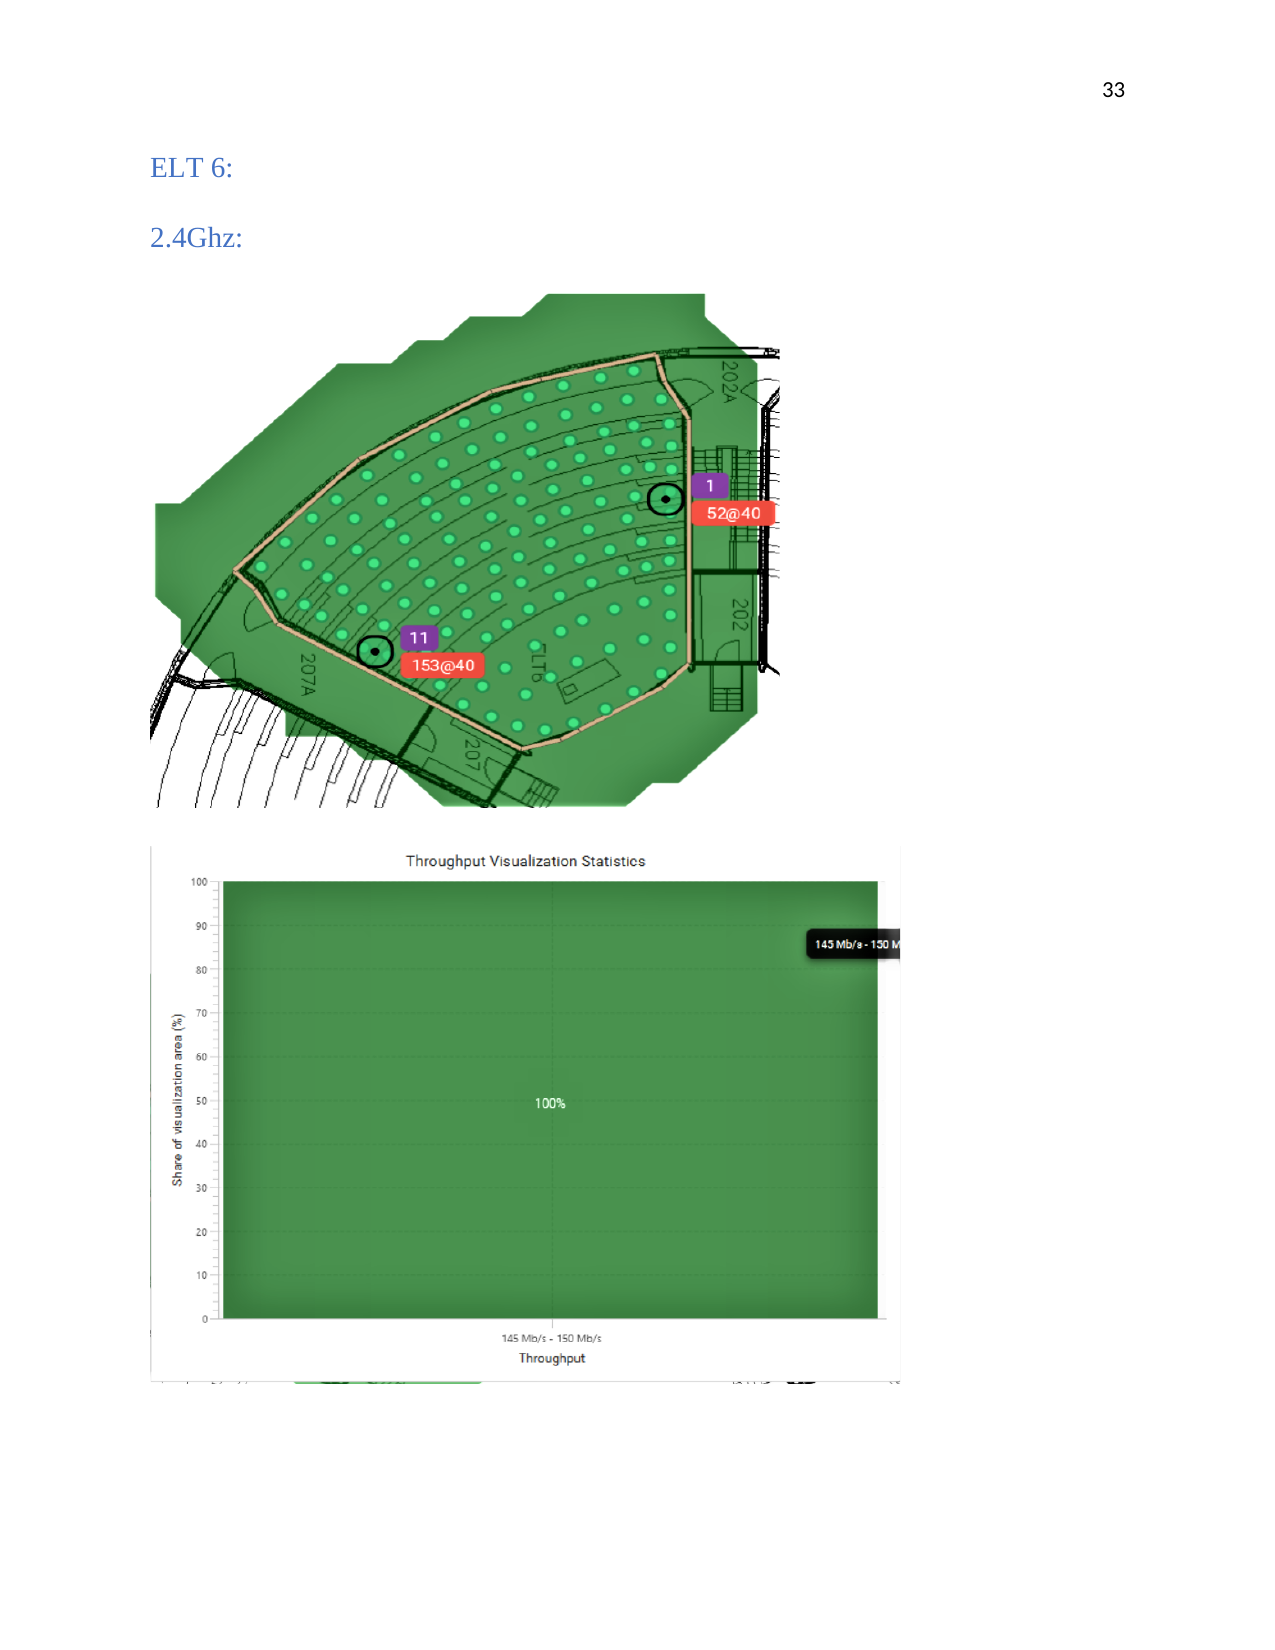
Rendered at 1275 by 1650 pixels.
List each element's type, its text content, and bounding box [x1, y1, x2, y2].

text ELT 6: [150, 150, 1076, 183]
picture [150, 846, 901, 1384]
picture [150, 290, 780, 808]
text 2.4Ghz: [150, 220, 1076, 254]
